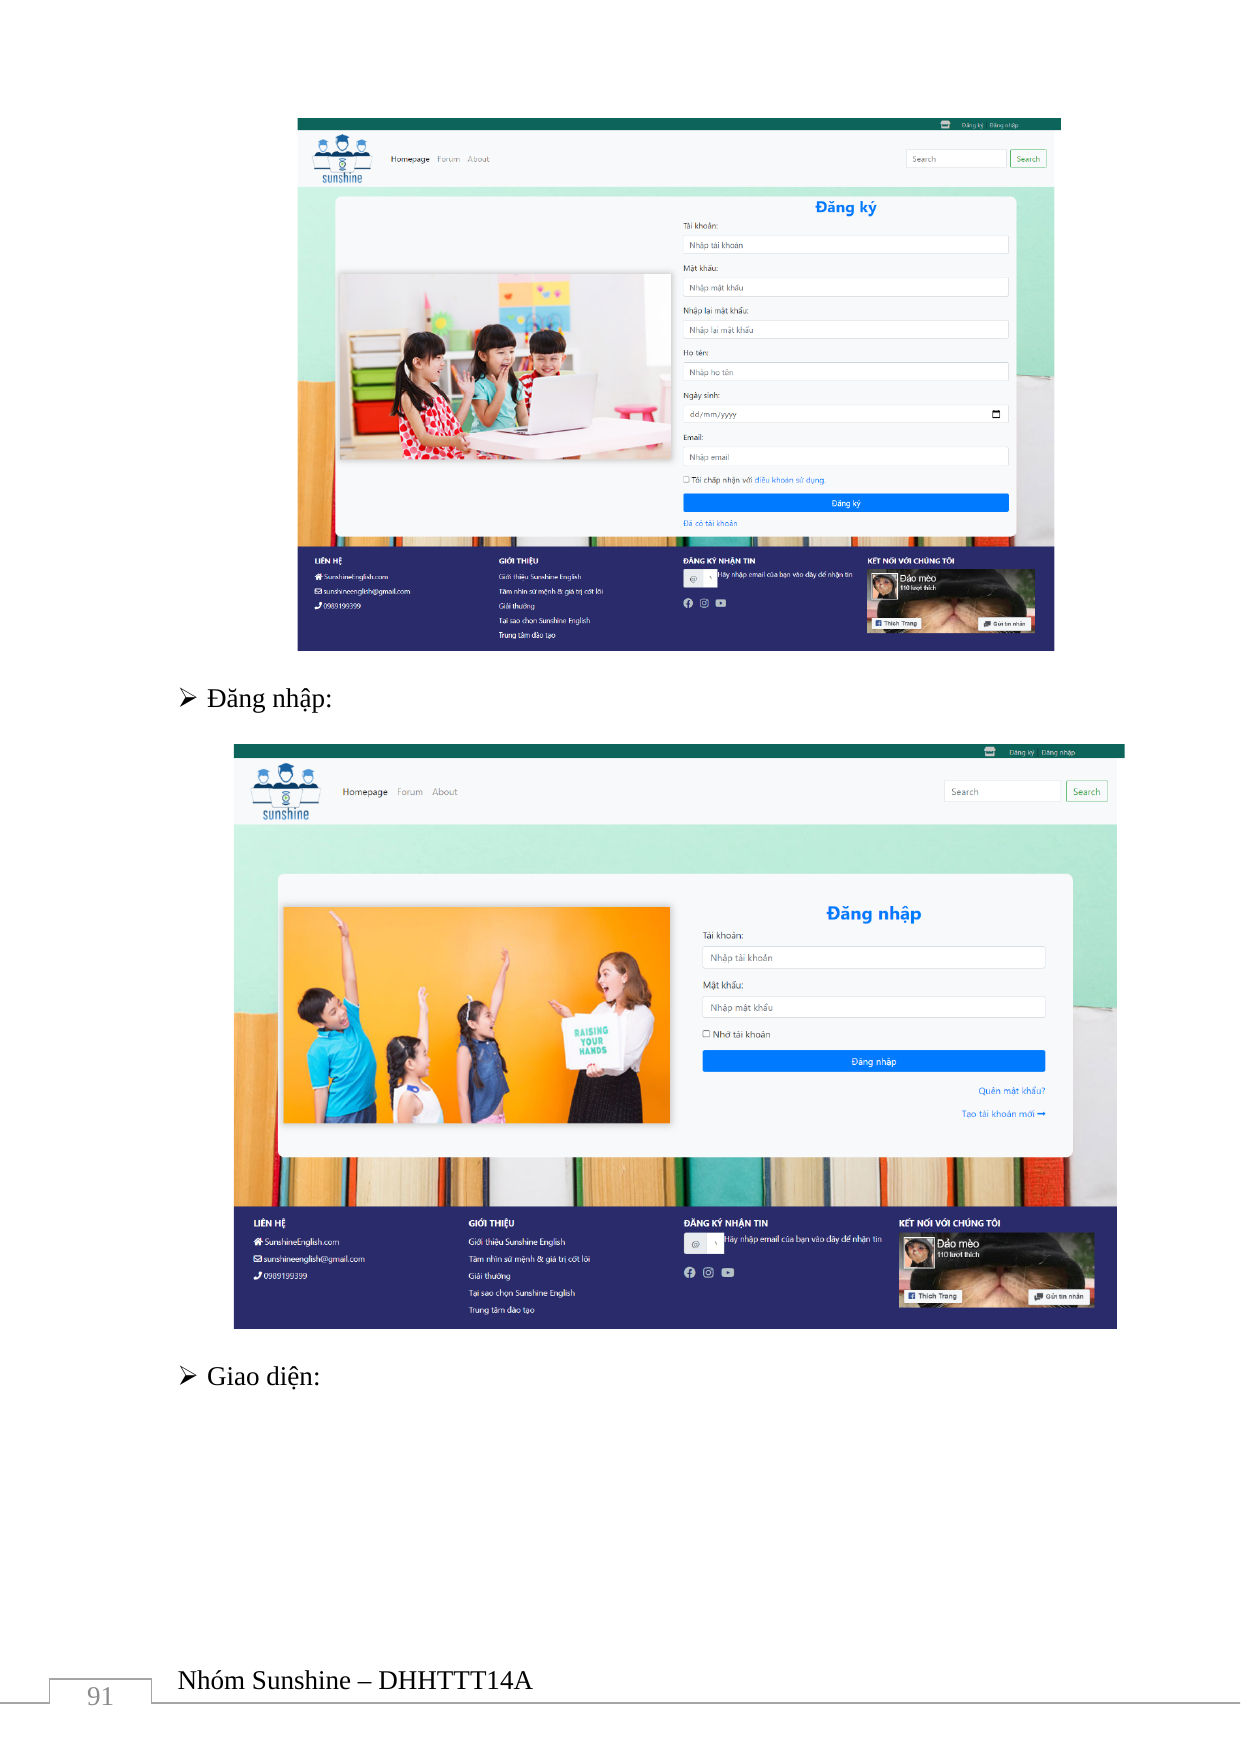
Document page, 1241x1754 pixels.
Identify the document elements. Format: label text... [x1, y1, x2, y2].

list Đăng nhập: [177, 682, 1152, 713]
picture [233, 744, 1125, 1329]
list Giao diện: [177, 1360, 1152, 1391]
picture [297, 118, 1061, 651]
